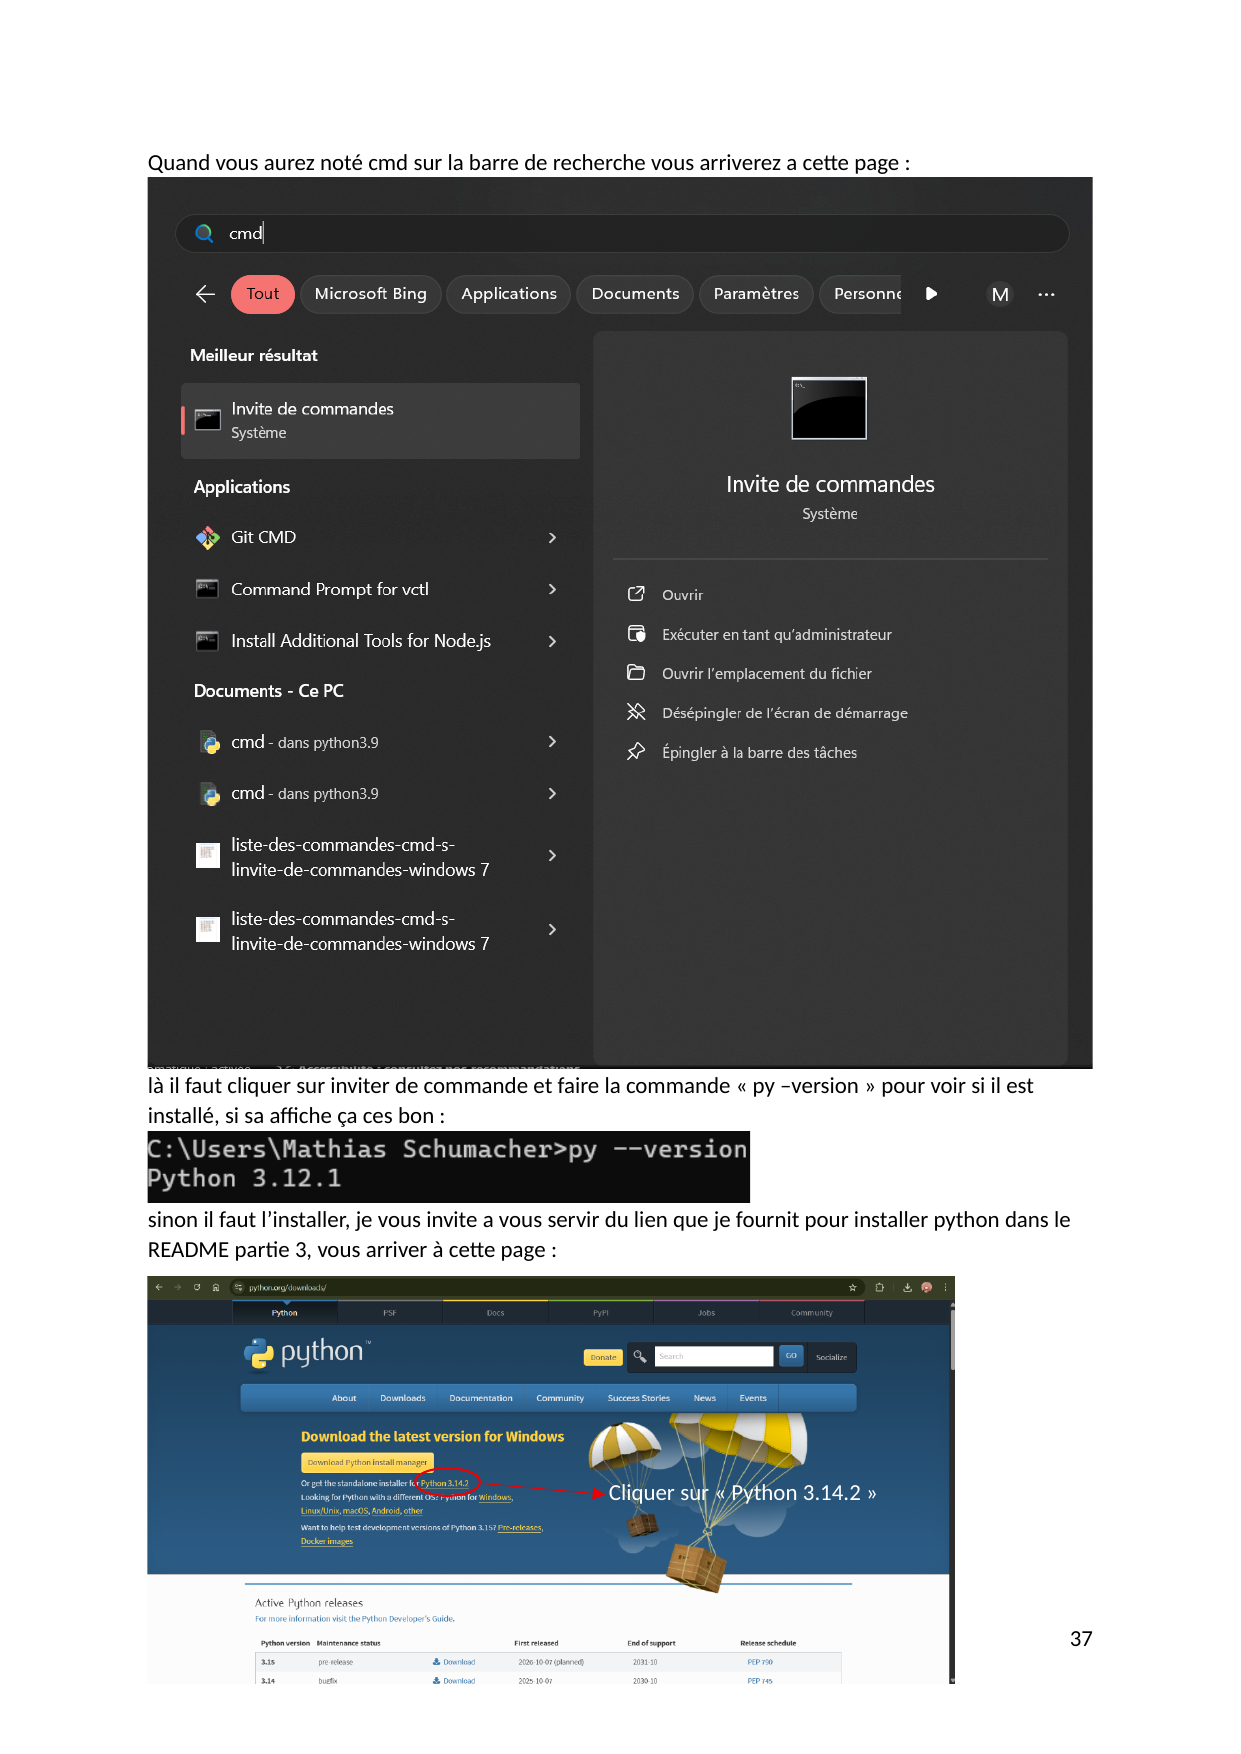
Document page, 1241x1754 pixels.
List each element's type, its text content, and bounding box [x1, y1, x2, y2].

picture [147, 1131, 750, 1203]
picture [147, 177, 1093, 1069]
text Quand vous aurez noté cmd sur la barre de recherche vous arriverez a cette page : là il faut cliquer sur inviter de commande et faire la commande « py –version » pour voir si il est installé, si sa affiche ça ces bon : sinon il faut l’installer, je vous invite a vous servir du lien que je fournit pour installer python dans le README partie 3, vous arriver à cette page : [148, 148, 1093, 177]
text Quand vous aurez noté cmd sur la barre de recherche vous arriverez a cette page : là il faut cliquer sur inviter de commande et faire la commande « py –version » pour voir si il est installé, si sa affiche ça ces bon : sinon il faut l’installer, je vous invite a vous servir du lien que je fournit pour installer python dans le README partie 3, vous arriver à cette page : [148, 1069, 1093, 1323]
picture [147, 1276, 955, 1684]
